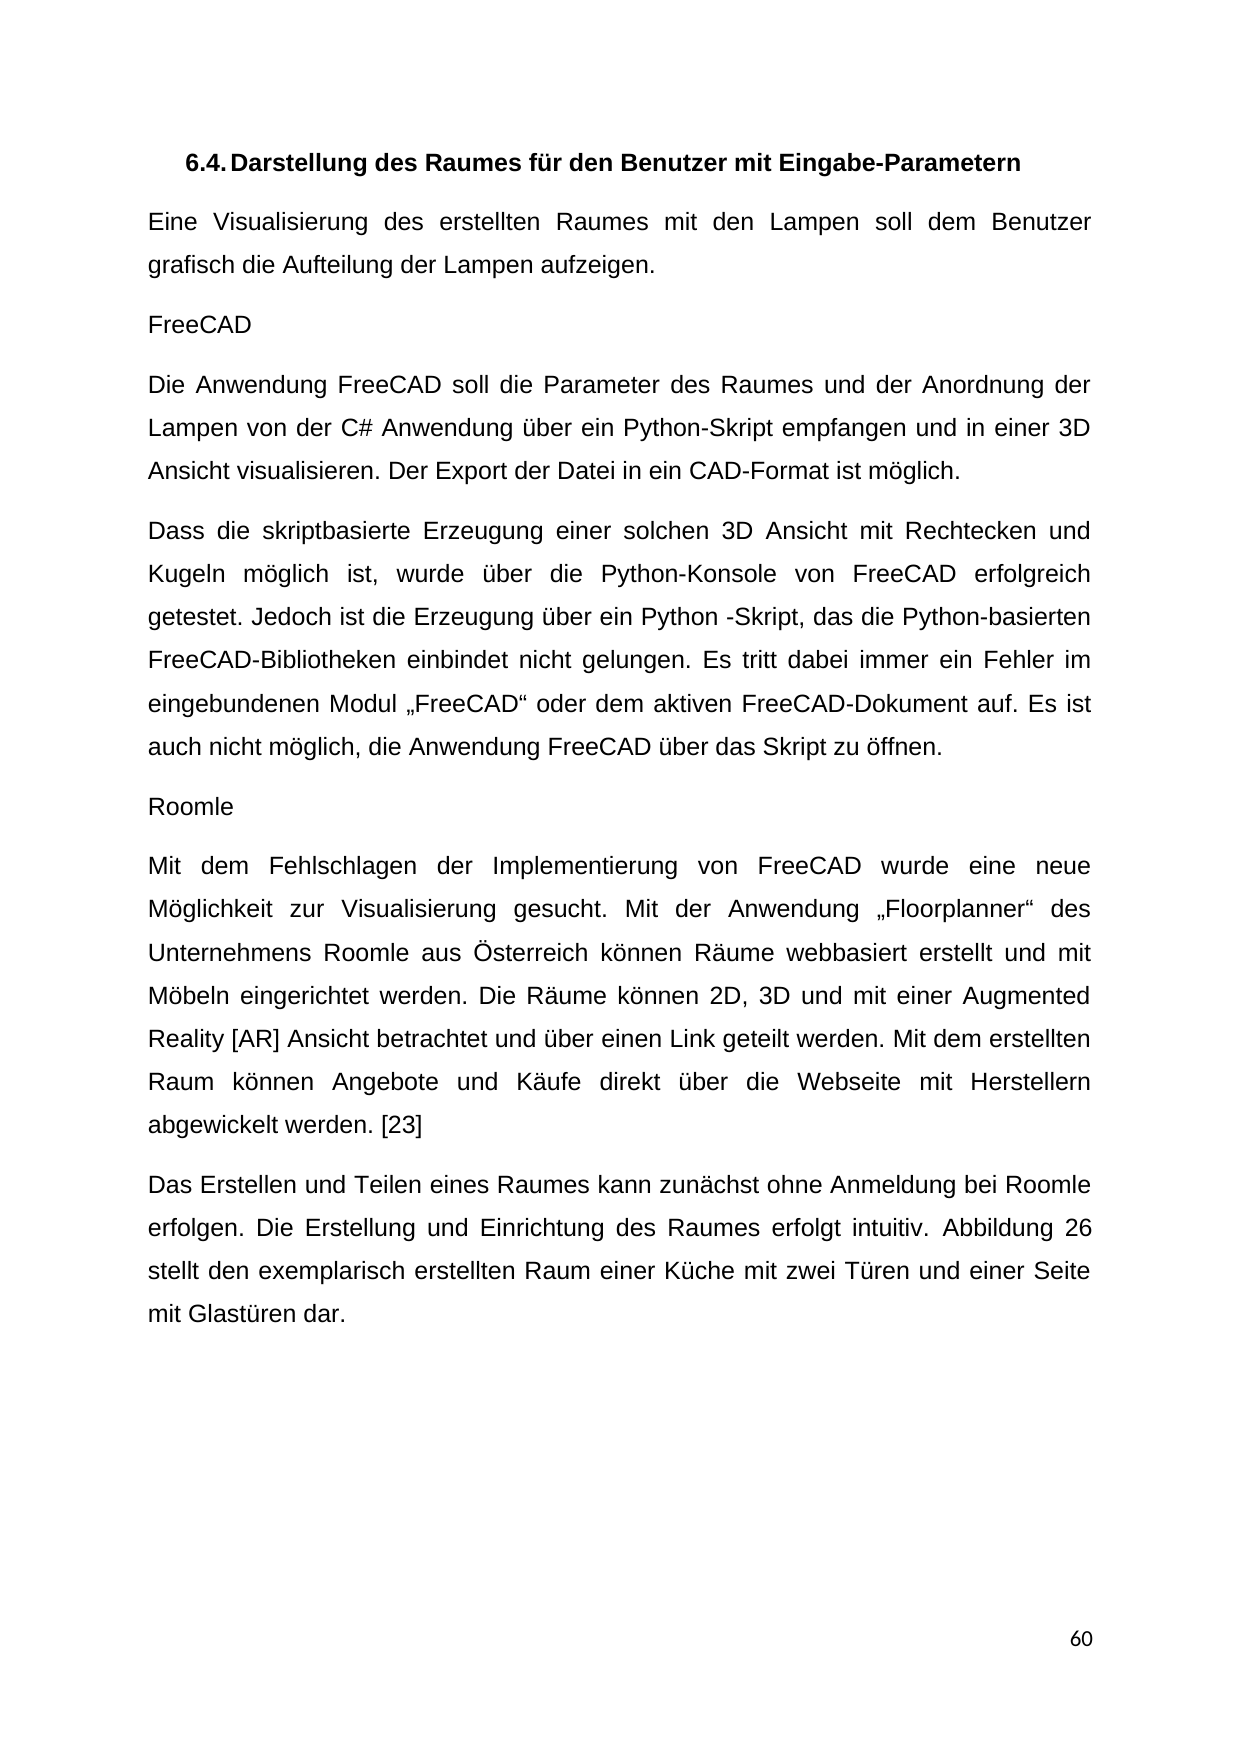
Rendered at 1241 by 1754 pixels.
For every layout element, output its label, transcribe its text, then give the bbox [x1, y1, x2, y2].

text Das Erstellen und Teilen eines Raumes kann zunächst ohne Anmeldung bei Roomle erfolgen. Die Erstellung und Einrichtung des Raumes erfolgt intuitiv. Abbildung 21 stellt den exemplarisch erstellten Raum einer Küche mit zwei Türen und einer Seite mit Glastüren dar. [148, 1170, 1093, 1328]
text FreeCAD [148, 310, 1093, 339]
text Die Anwendung FreeCAD soll die Parameter des Raumes und der Anordnung der Lampen von der C# Anwendung über ein Python-Skript empfangen und in einer 3D Ansicht visualisieren. Der Export der Datei in ein CAD-Format ist möglich. [148, 370, 1093, 485]
text Dass die skriptbasierte Erzeugung einer solchen 3D Ansicht mit Rechtecken und Kugeln möglich ist, wurde über die Python-Konsole von FreeCAD erfolgreich getestet. Jedoch ist die Erzeugung über ein Python -Skript, das die Python-basierten FreeCAD-Bibliotheken einbindet nicht gelungen. Es tritt dabei immer ein Fehler im eingebundenen Modul „FreeCAD“ oder dem aktiven FreeCAD-Dokument auf. Es ist auch nicht möglich, die Anwendung FreeCAD über das Skript zu öffnen. [148, 516, 1093, 761]
text Mit dem Fehlschlagen der Implementierung von FreeCAD wurde eine neue Möglichkeit zur Visualisierung gesucht. Mit der Anwendung „Floorplanner“ des Unternehmens Roomle aus Österreich können Räume webbasiert erstellt und mit Möbeln eingerichtet werden. Die Räume können 2D, 3D und mit einer Augmented Reality [AR] Ansicht betrachtet und über einen Link geteilt werden. Mit dem erstellten Raum können Angebote und Käufe direkt über die Webseite mit Herstellern abgewickelt werden. [23] [148, 851, 1093, 1139]
subtitle Darstellung des Raumes für den Benutzer mit Eingabe-Parametern [185, 148, 1093, 176]
text Roomle [148, 792, 1093, 820]
text Eine Visualisierung des erstellten Raumes mit den Lampen soll dem Benutzer grafisch die Aufteilung der Lampen aufzeigen. [148, 207, 1093, 279]
